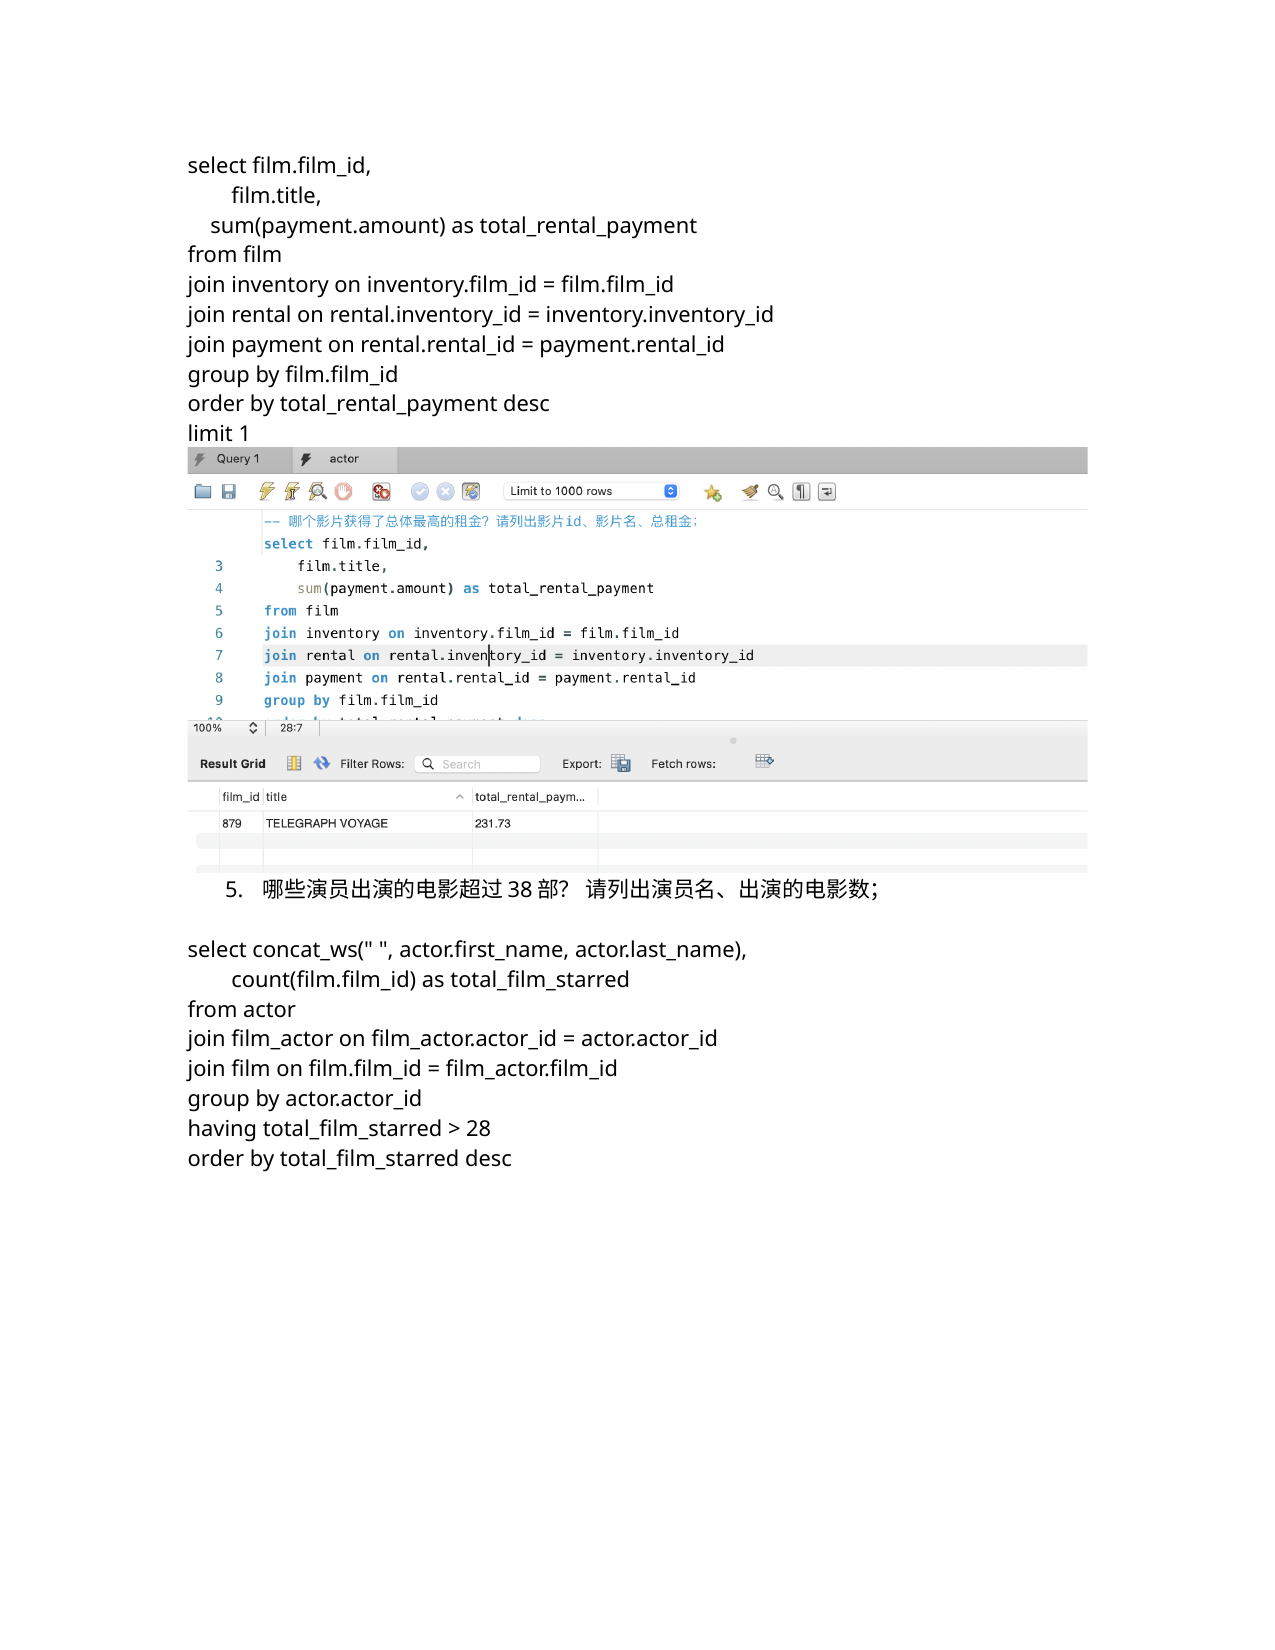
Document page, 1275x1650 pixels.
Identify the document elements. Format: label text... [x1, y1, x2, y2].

text select concat_ws(" ", actor.first_name, actor.last_name), [187, 934, 1087, 964]
text join film_actor on film_actor.actor_id = actor.actor_id [187, 1023, 1087, 1053]
text order by total_rental_payment desc [187, 388, 1087, 418]
text order by total_film_starred desc [187, 1142, 1087, 1172]
text join inventory on inventory.film_id = film.film_id [187, 269, 1087, 299]
text sum(payment.amount) as total_rental_payment [187, 209, 1087, 239]
text group by film.film_id [187, 358, 1087, 388]
text group by actor.actor_id [187, 1083, 1087, 1113]
list 哪些演员出演的电影超过38部？ 请列出演员名、出演的电影数； [225, 873, 1087, 904]
text join rental on rental.inventory_id = inventory.inventory_id [187, 299, 1087, 329]
picture [187, 447, 1088, 873]
text select film.film_id, [187, 150, 1087, 180]
text from actor [187, 993, 1087, 1023]
text film.title, [187, 180, 1087, 209]
text having total_film_starred > 28 [187, 1113, 1087, 1142]
text limit 1 [187, 418, 1087, 447]
text from film [187, 239, 1087, 269]
text count(film.film_id) as total_film_starred [187, 964, 1087, 993]
text join payment on rental.rental_id = payment.rental_id [187, 329, 1087, 358]
text join film on film.film_id = film_actor.film_id [187, 1053, 1087, 1083]
